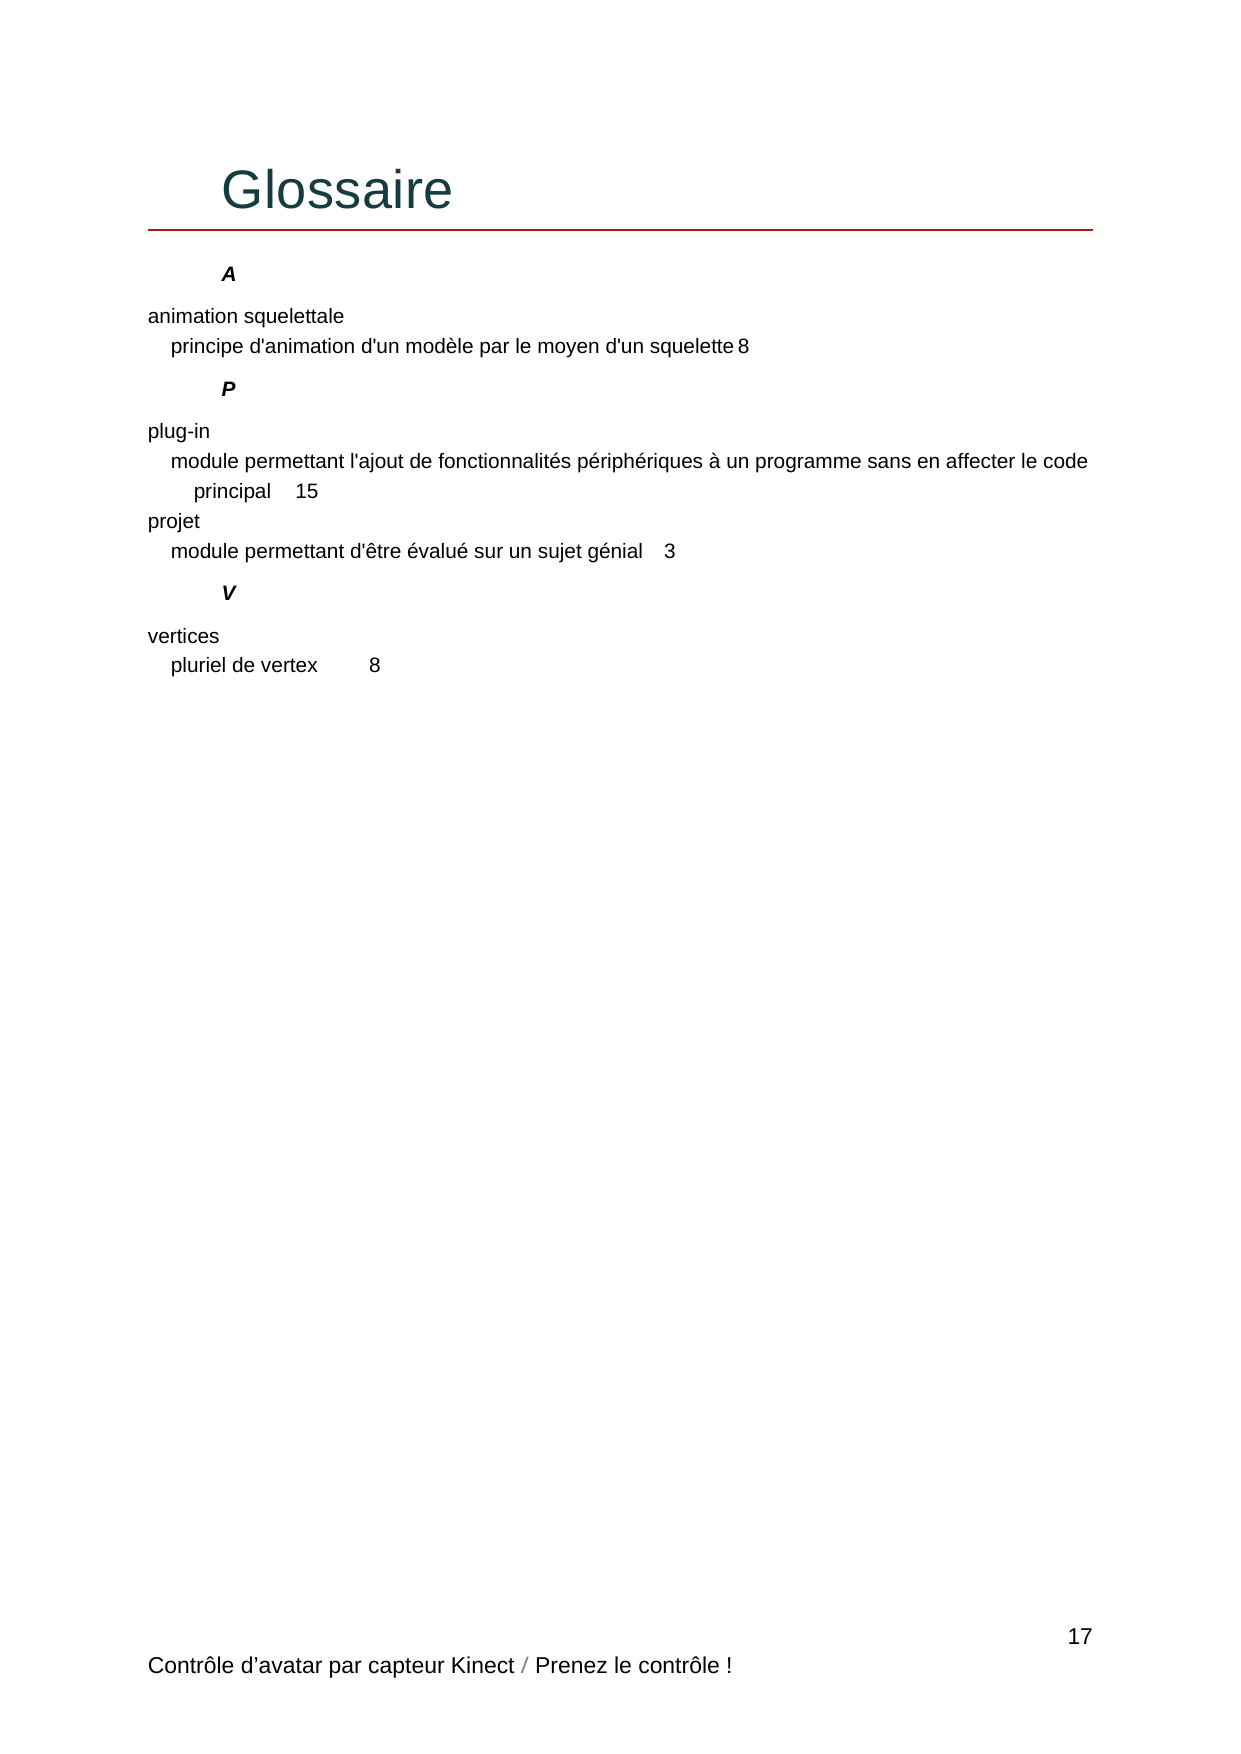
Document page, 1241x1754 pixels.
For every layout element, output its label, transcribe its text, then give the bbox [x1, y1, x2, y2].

title Glossaire [148, 158, 1093, 229]
text vertices [148, 623, 1093, 647]
text projet [148, 509, 1093, 533]
text plug-in [148, 419, 1093, 443]
text pluriel de vertex 8 [171, 653, 1093, 677]
text principe d'animation d'un modèle par le moyen d'un squelette 8 [171, 334, 1093, 358]
text animation squelettale [148, 304, 1093, 328]
subtitle P [148, 377, 1093, 401]
subtitle V [148, 581, 1093, 605]
text module permettant d'être évalué sur un sujet génial 3 [171, 539, 1093, 563]
text module permettant l'ajout de fonctionnalités périphériques à un programme sans en affecter le code principal 15 [171, 449, 1093, 503]
subtitle A [148, 262, 1093, 286]
